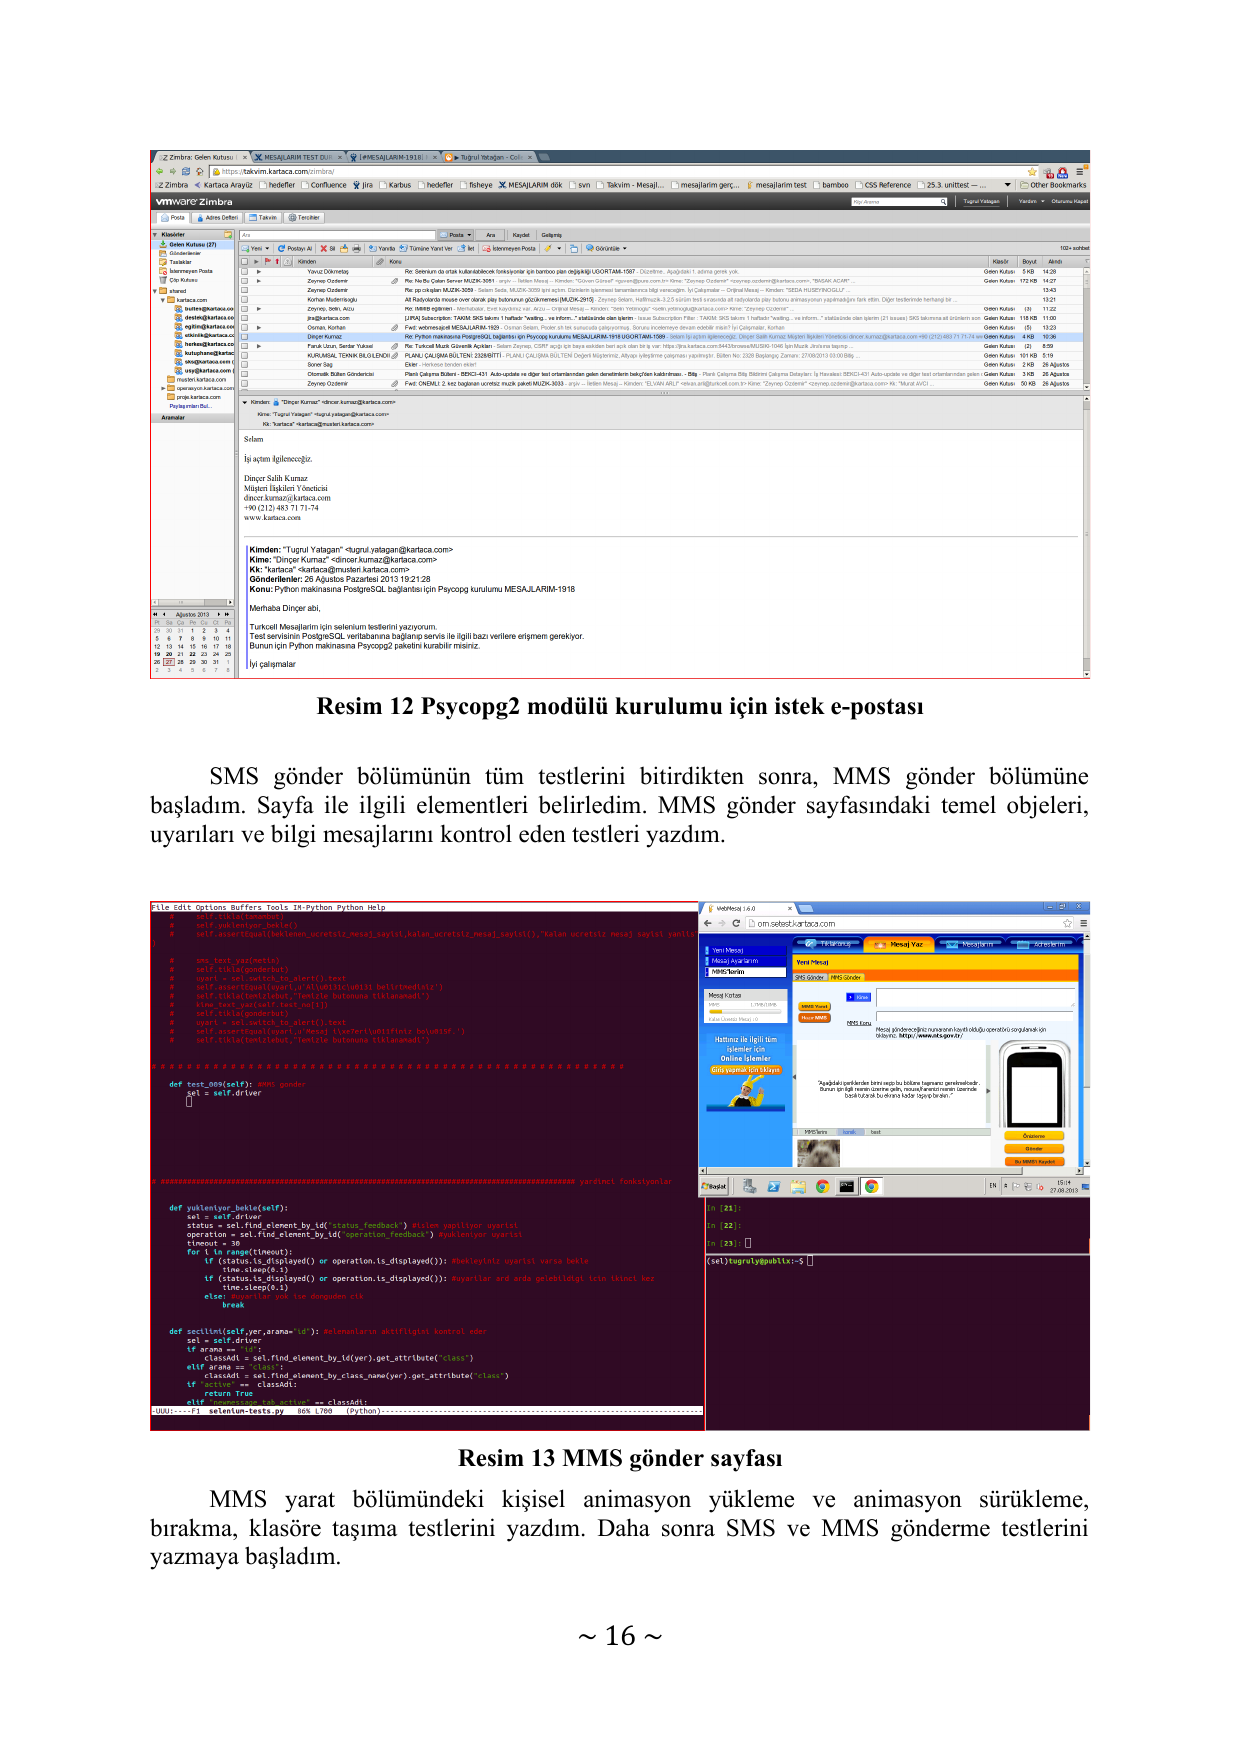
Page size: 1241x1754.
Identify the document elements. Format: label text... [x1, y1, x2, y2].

text Resim 12 Psycopg2 modülü kurulumu için istek e-postası [150, 691, 1090, 720]
text SMS gönder bölümünün tüm testlerini bitirdikten sonra, MMS gönder bölümüne başladım. Sayfa ile ilgili elementleri belirledim. MMS gönder sayfasındaki temel objeleri, uyarıları ve bilgi mesajlarını kontrol eden testleri yazdım. [150, 761, 1090, 848]
text Resim 13 MMS gönder sayfası [150, 1443, 1090, 1471]
picture [150, 150, 1091, 679]
text MMS yarat bölümündeki kişisel animasyon yükleme ve animasyon sürükleme, bırakma, klasöre taşıma testlerini yazdım. Daha sonra SMS ve MMS gönderme testlerini yazmaya başladım. [150, 1484, 1090, 1570]
picture [150, 901, 1091, 1431]
